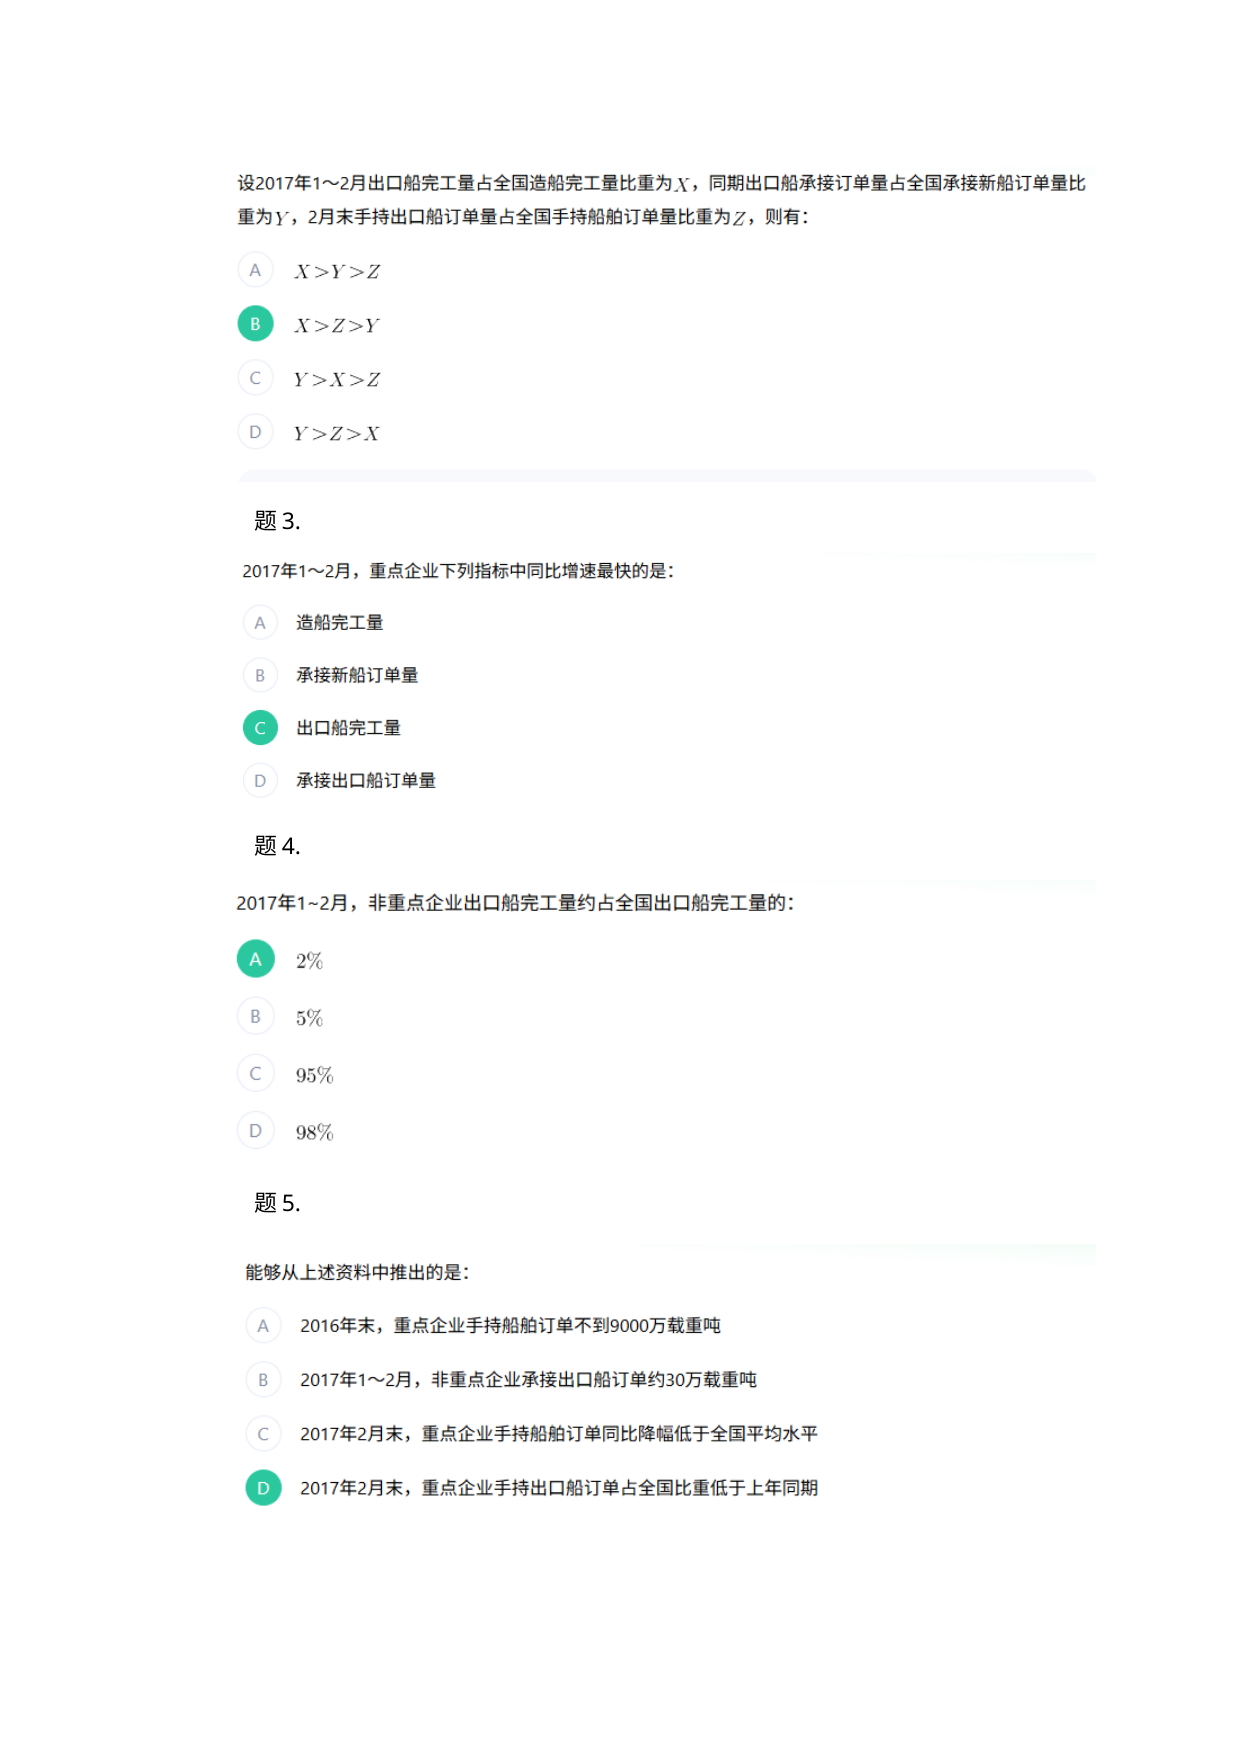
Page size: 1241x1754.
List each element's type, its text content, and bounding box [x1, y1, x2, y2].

picture [231, 880, 1097, 1167]
list 题4. [231, 812, 1053, 877]
list 题3. [231, 487, 1053, 552]
list 题5. [231, 1169, 1053, 1234]
picture [231, 553, 1097, 811]
picture [231, 167, 1097, 482]
picture [231, 1244, 1097, 1517]
